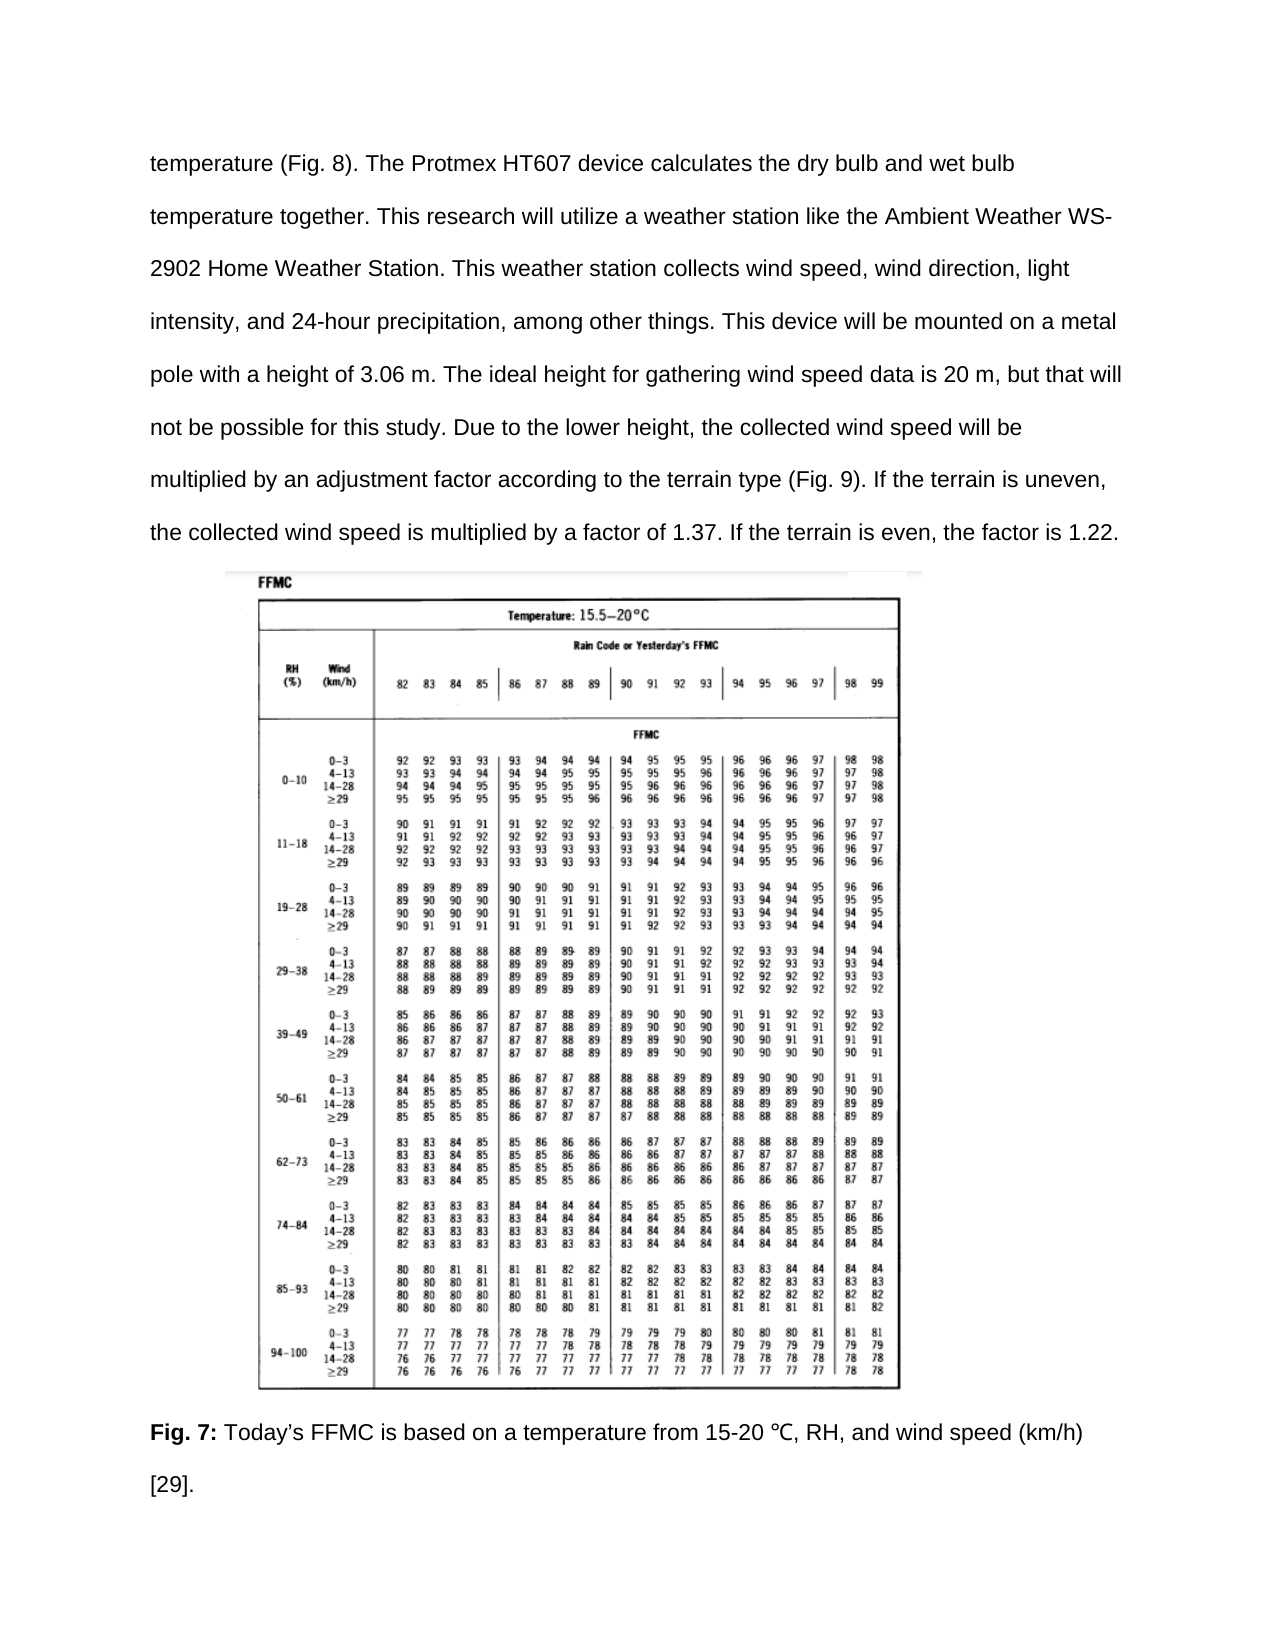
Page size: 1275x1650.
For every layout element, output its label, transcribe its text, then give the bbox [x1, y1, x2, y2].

text Fig. 7: Today’s FFMC is based on a temperature from 15-20 ℃, RH, and wind speed (km/h) [29]. [150, 1418, 1125, 1497]
picture [225, 571, 922, 1392]
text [150, 150, 1125, 545]
